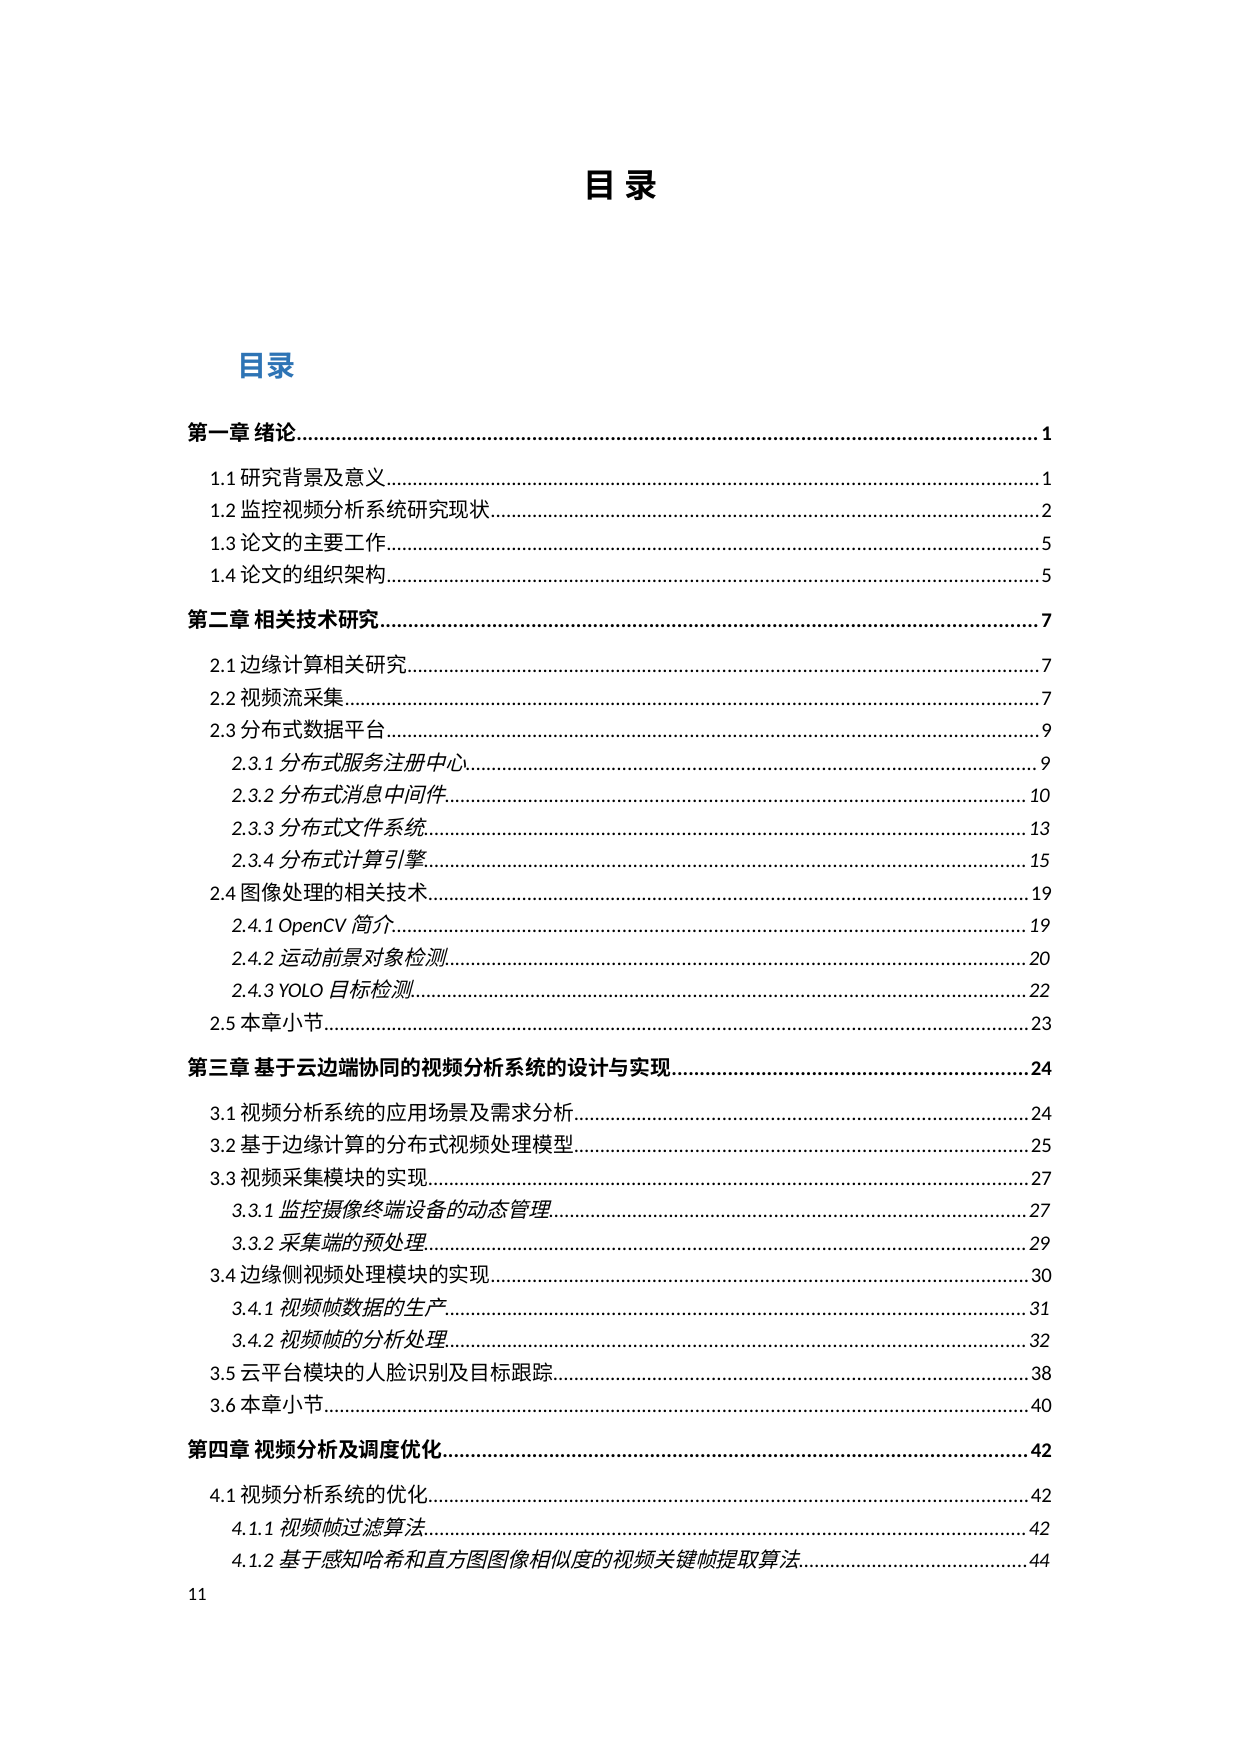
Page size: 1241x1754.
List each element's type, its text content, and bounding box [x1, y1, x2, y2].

text 目 录 [187, 151, 1053, 216]
